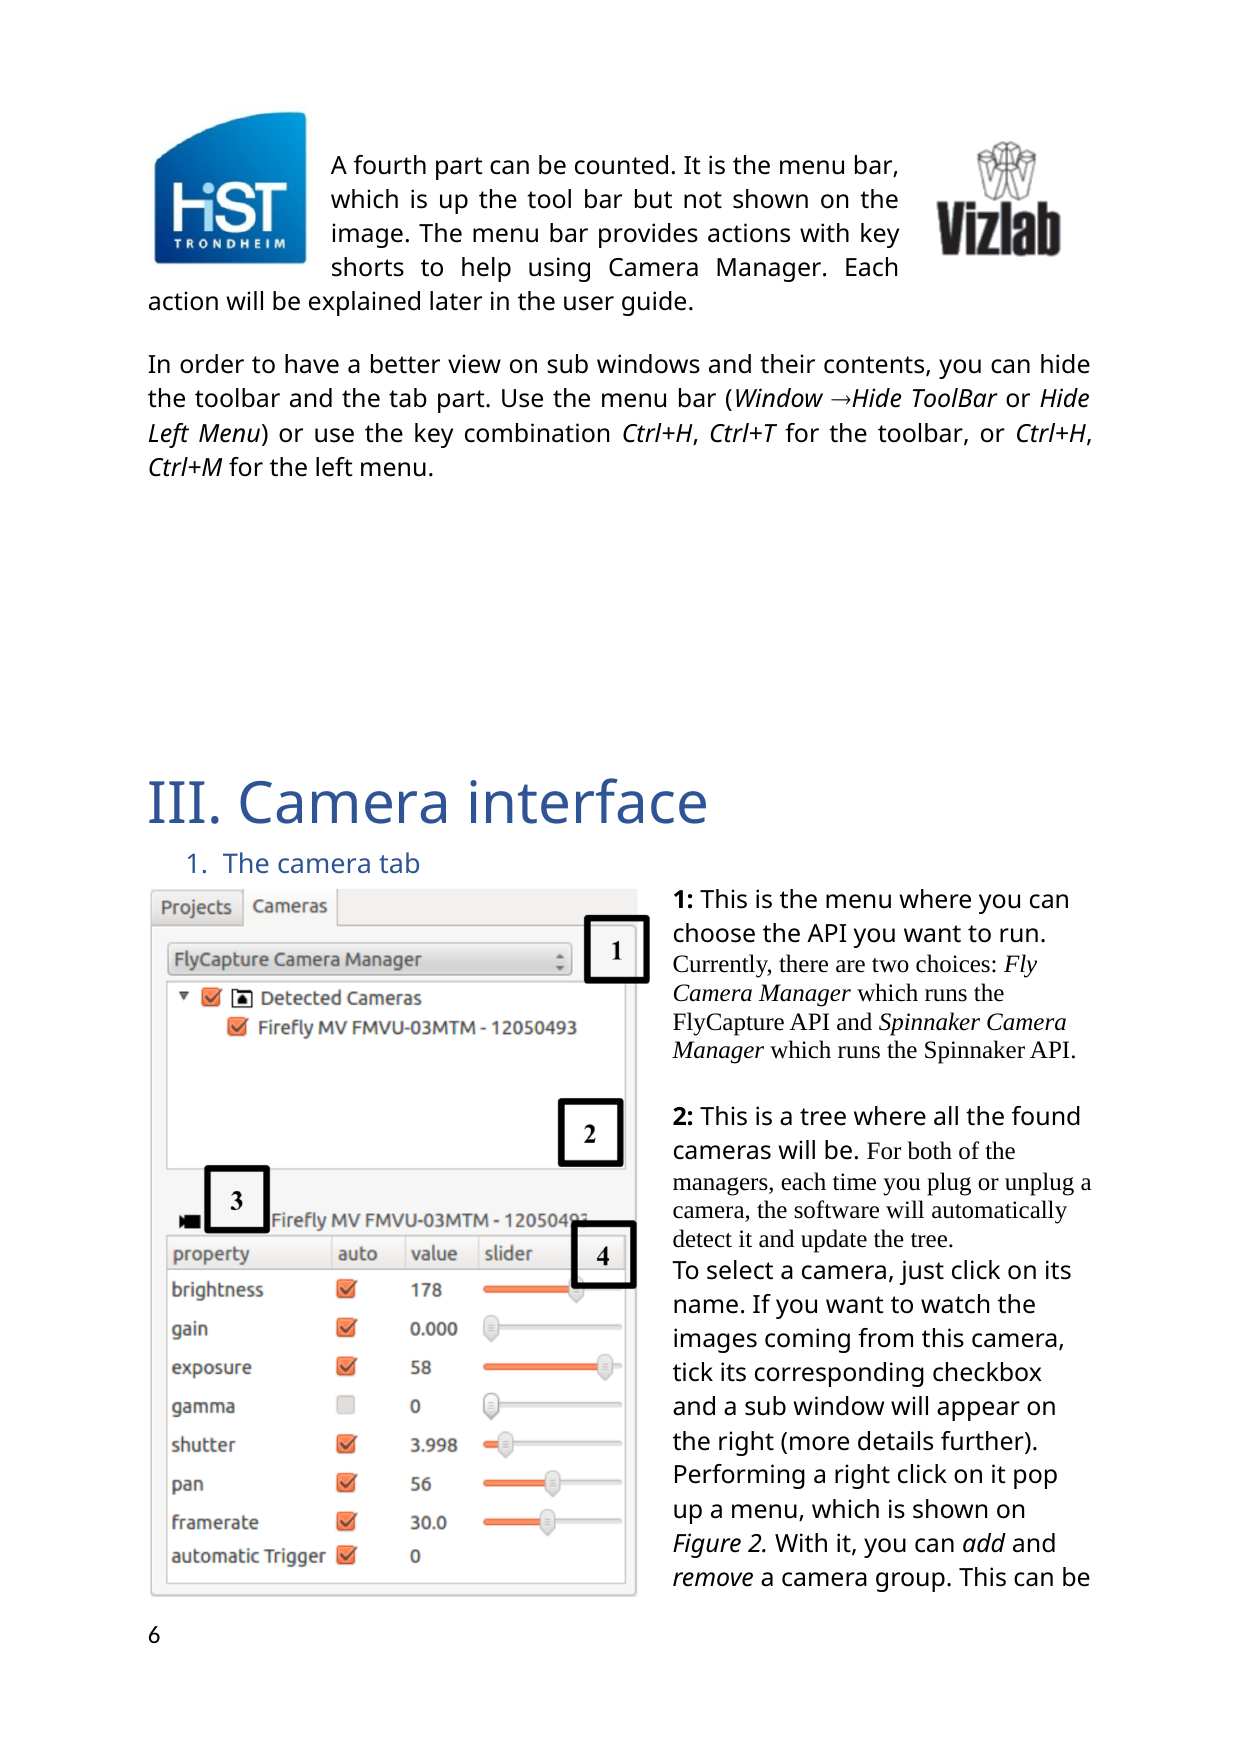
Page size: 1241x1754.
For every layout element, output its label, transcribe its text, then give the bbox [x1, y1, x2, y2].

text 1: This is the menu where you can choose the API you want to run. Currently, there are two choices: Fly Camera Manager which runs the FlyCapture API and Spinnaker Camera Manager which runs the Spinnaker API. [148, 881, 1093, 1064]
picture [147, 104, 312, 269]
text A fourth part can be counted. It is the menu bar, which is up the tool bar but not shown on the image. The menu bar provides actions with key shorts to help using Camera Manager. Each action will be explained later in the user guide. [148, 148, 1093, 318]
picture [918, 132, 1088, 278]
picture [148, 885, 653, 1598]
text 2: This is a tree where all the found cameras will be. For both of the managers, each time you plug or unplug a camera, the software will automatically detect it and update the tree. [653, 1098, 1093, 1253]
text In order to have a better view on sub windows and their contents, you can hide the toolbar and the tab part. Use the menu bar (Window Hide ToolBar or Hide Left Menu) or use the key combination Ctrl+H, Ctrl+T for the toolbar, or Ctrl+H, Ctrl+M for the left menu. [148, 347, 1093, 483]
text To select a camera, just click on its name. If you want to watch the images coming from this camera, tick its corresponding checkbox and a sub window will appear on the right (more details further). [653, 1253, 1093, 1457]
subtitle III. Camera interface [148, 681, 1093, 840]
subtitle The camera tab [185, 844, 1093, 881]
